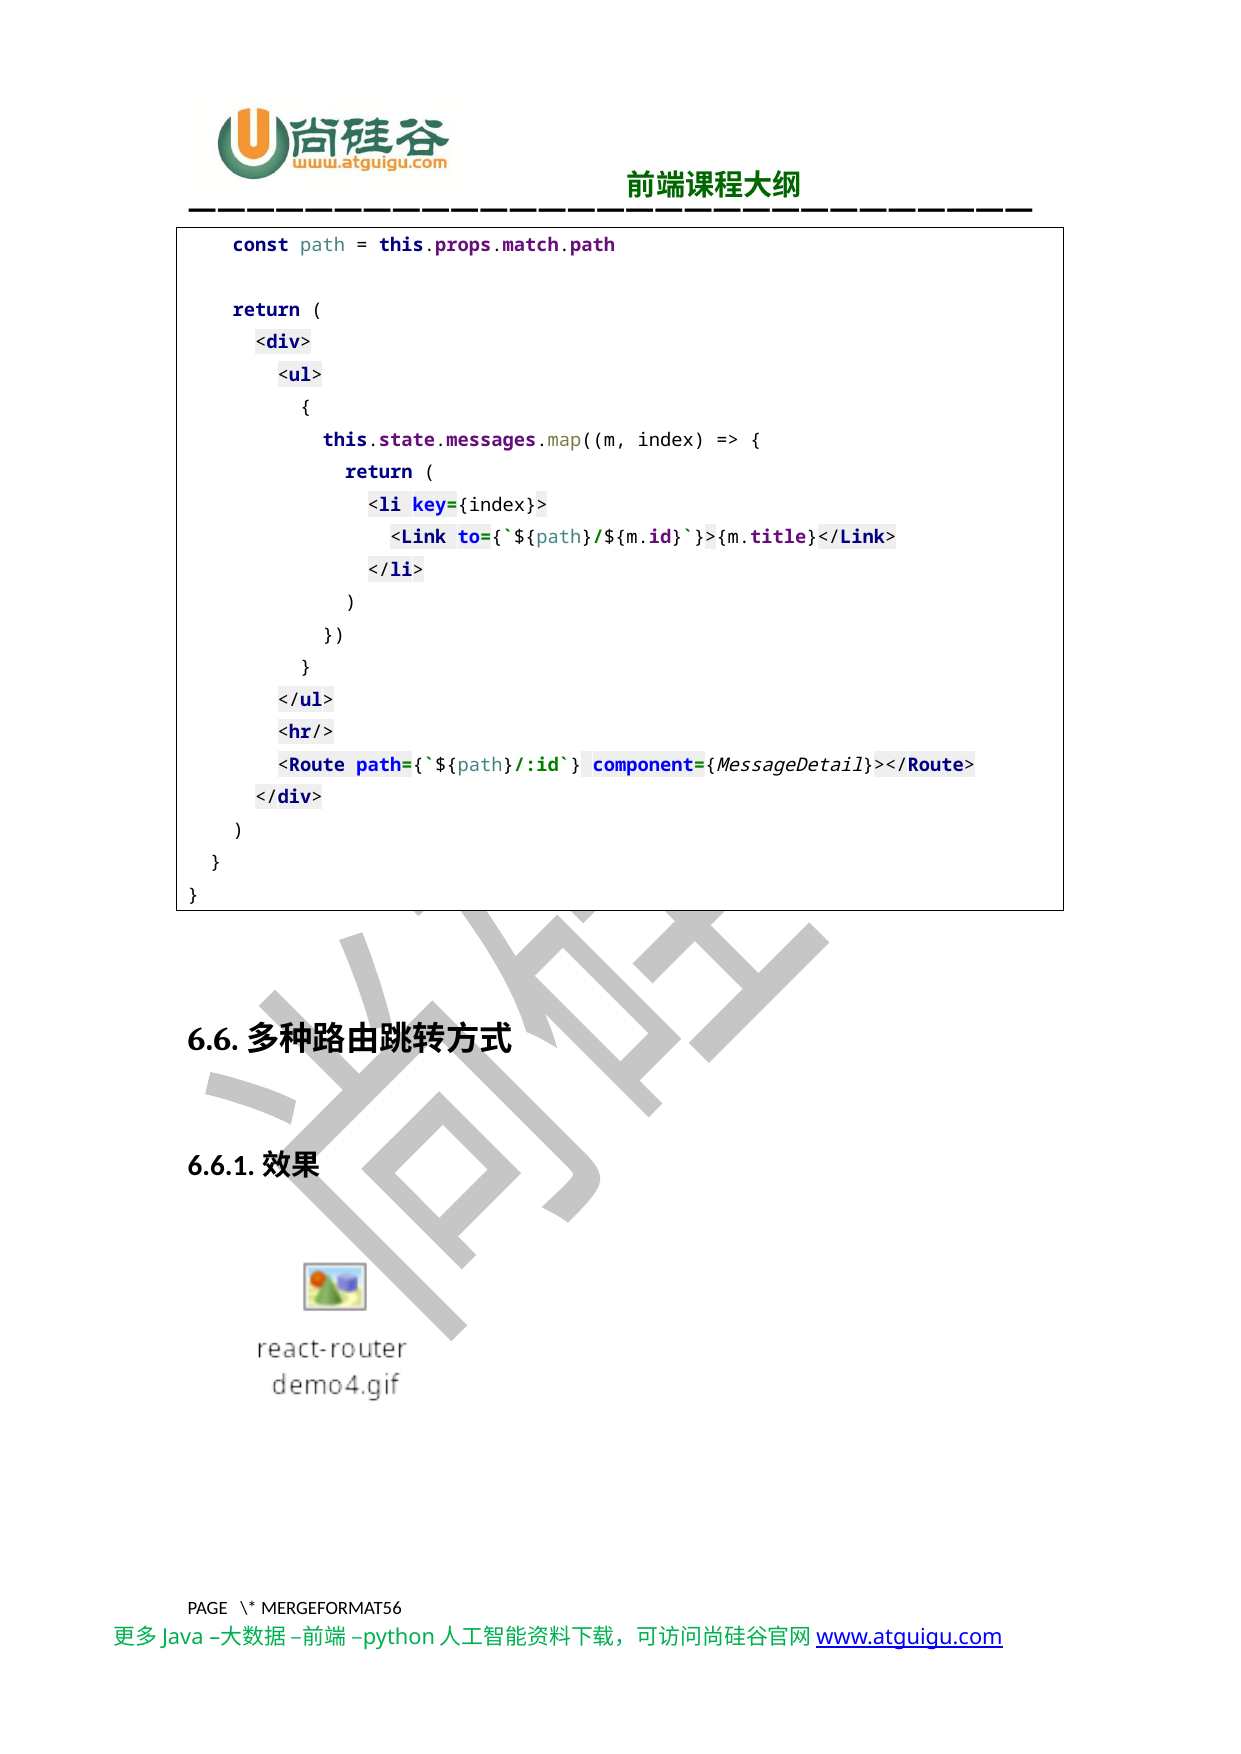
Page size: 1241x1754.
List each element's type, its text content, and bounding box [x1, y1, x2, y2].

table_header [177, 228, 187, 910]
subtitle 6.6. 多种路由跳转方式 [187, 1003, 1053, 1068]
subtitle 6.6.1. 效果 [187, 1130, 1053, 1195]
picture [187, 88, 479, 195]
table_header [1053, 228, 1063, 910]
